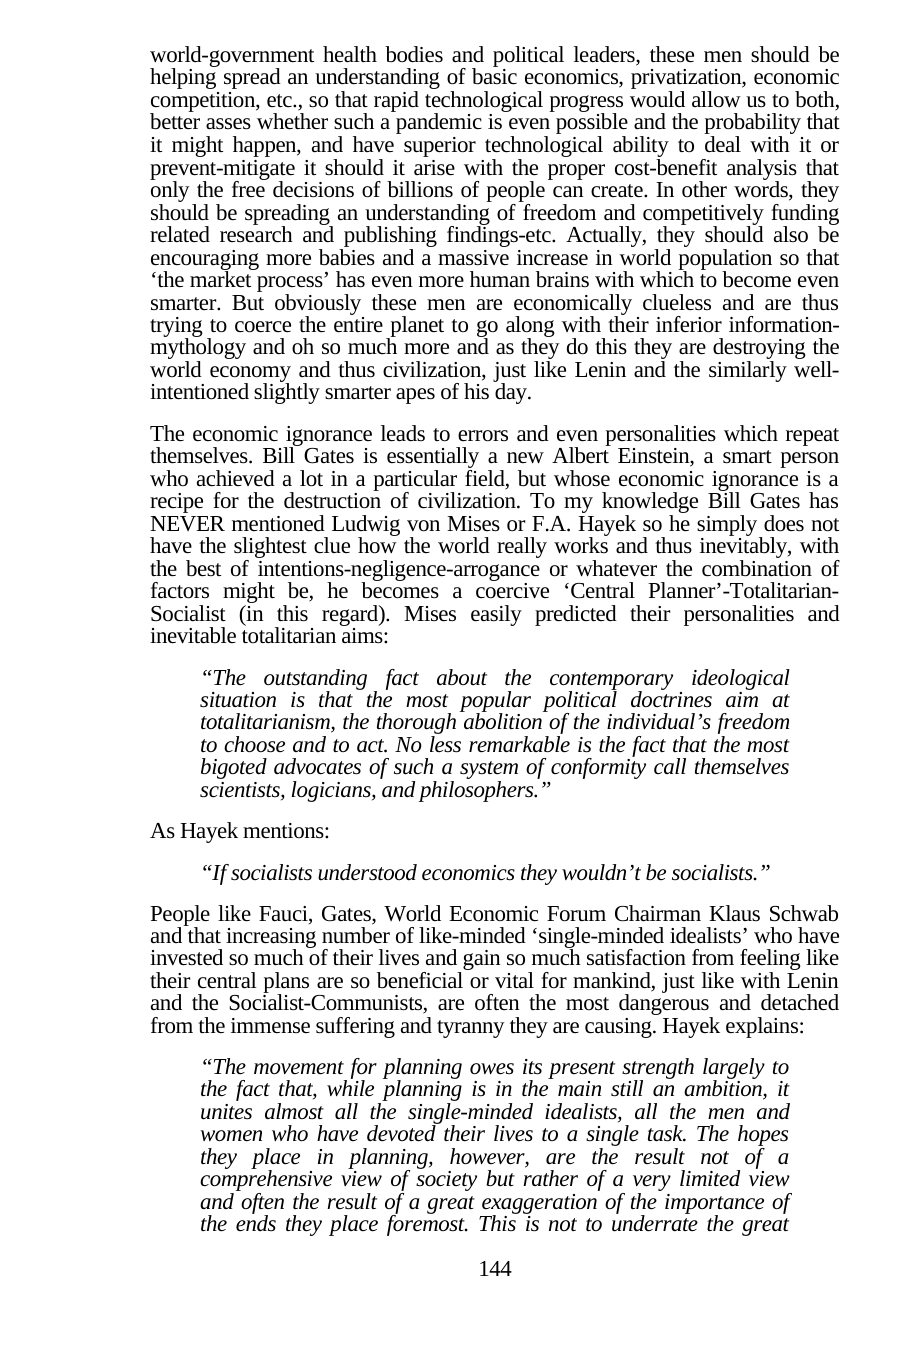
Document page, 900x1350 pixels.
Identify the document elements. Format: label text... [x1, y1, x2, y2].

text As Hayek mentions: [150, 821, 840, 843]
text “The outstanding fact about the contemporary ideological situation is that the most popular political doctrines aim at totalitarianism, the thorough abolition of the individual’s freedom to choose and to act. No less remarkable is the fact that the most bigoted advocates of such a system of conformity call themselves scientists, logicians, and philosophers.” [200, 667, 790, 802]
text “If socialists understood economics they wouldn’t be socialists.” [200, 862, 790, 884]
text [200, 1057, 790, 1237]
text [150, 45, 840, 405]
text The economic ignorance leads to errors and even personalities which repeat themselves. Bill Gates is essentially a new Albert Einstein, a smart person who achieved a lot in a particular field, but whose economic ignorance is a recipe for the destruction of civilization. To my knowledge Bill Gates has NEVER mentioned Ludwig von Mises or F.A. Hayek so he simply does not have the slightest clue how the world really works and thus inevitably, with the best of intentions-negligence-arrogance or whatever the combination of factors might be, he becomes a coercive ‘Central Planner’-Totalitarian-Socialist (in this regard). Mises easily predicted their personalities and inevitable totalitarian aims: [150, 424, 840, 648]
text People like Fauci, Gates, World Economic Forum Chairman Klaus Schwab and that increasing number of like-minded ‘single-minded idealists’ who have invested so much of their lives and gain so much satisfaction from feeling like their central plans are so beneficial or vital for mankind, just like with Lenin and the Socialist-Communists, are often the most dangerous and detached from the immense suffering and tyranny they are causing. Hayek explains: [150, 903, 840, 1038]
